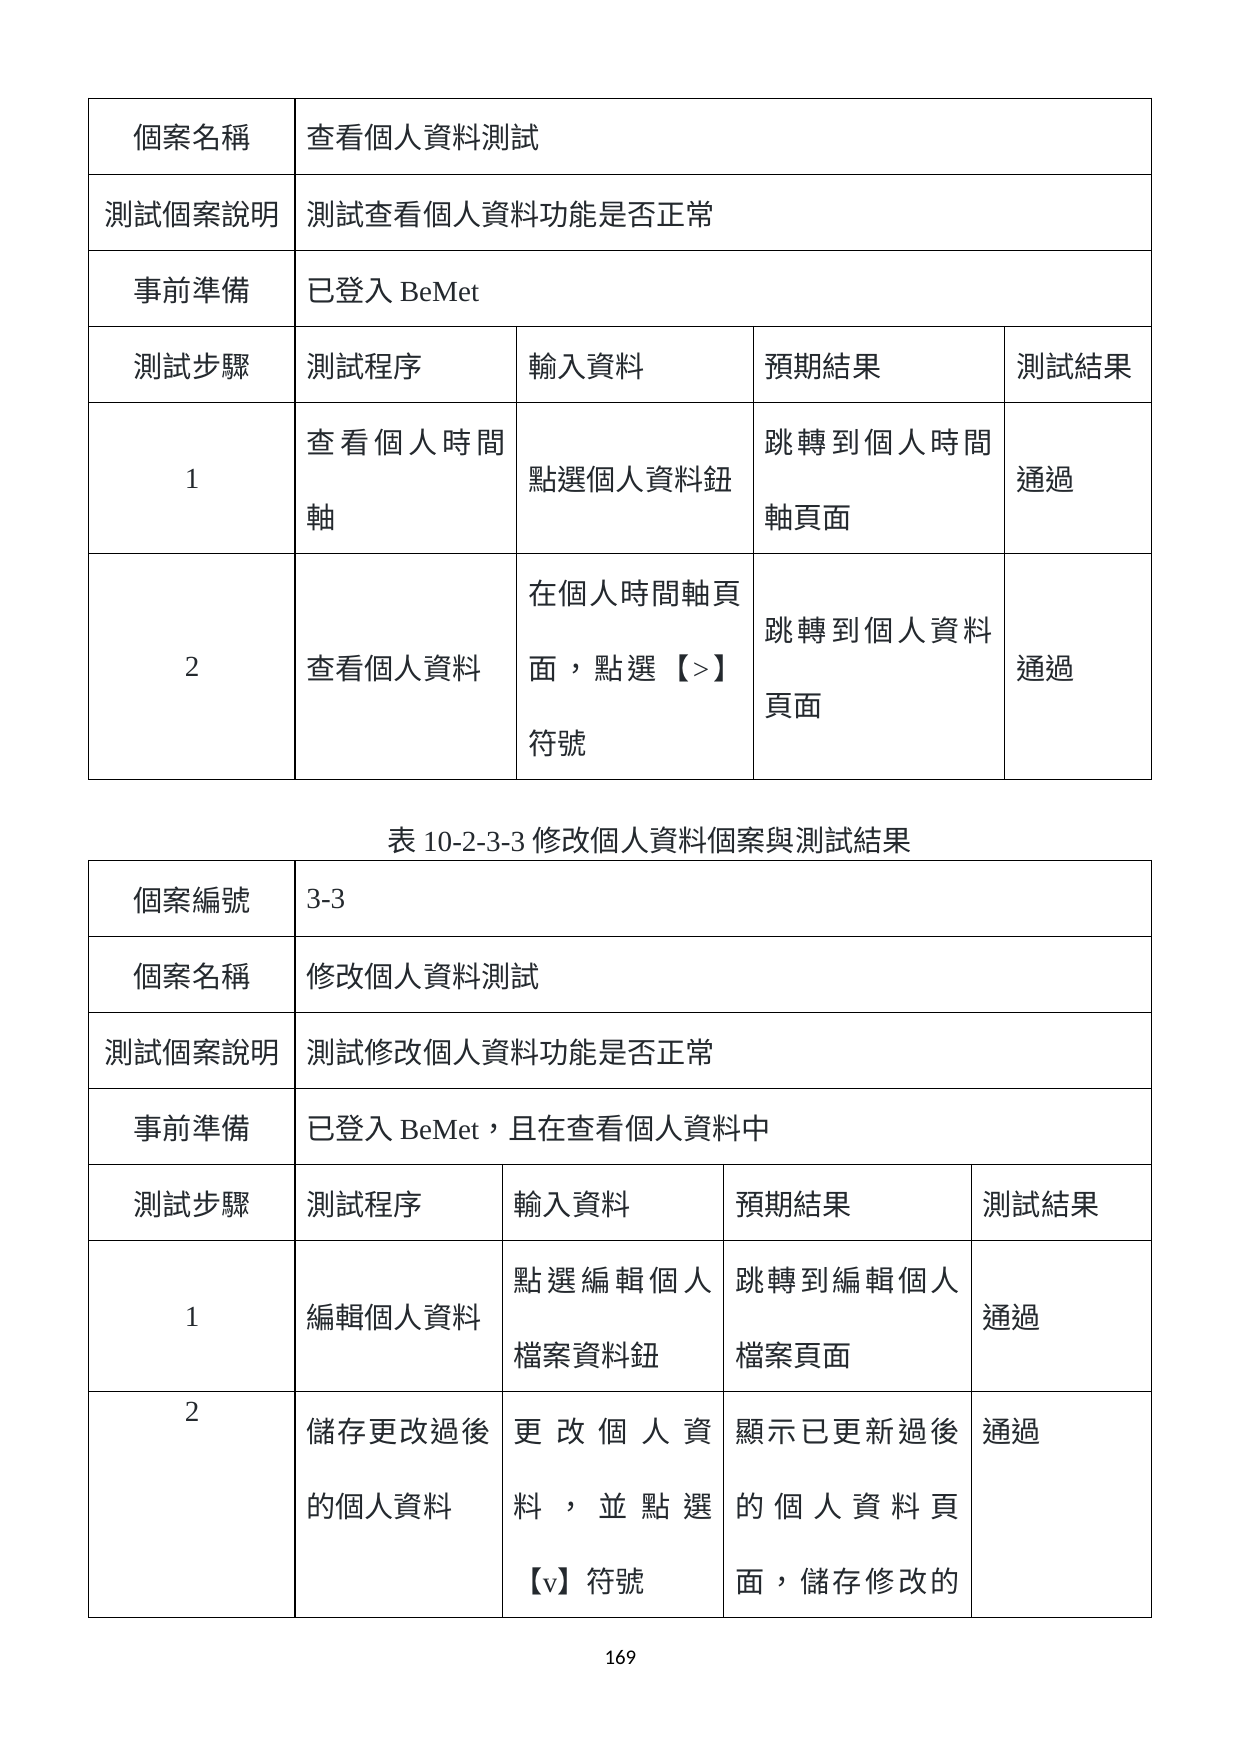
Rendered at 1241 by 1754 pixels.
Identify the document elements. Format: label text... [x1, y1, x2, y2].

table_cell 事前準備 [89, 251, 294, 326]
table_cell 在個人時間軸頁面，點選【>】符號 [517, 554, 753, 779]
table_cell 點選個人資料鈕 [517, 403, 753, 553]
table_cell 測試結果 [1005, 327, 1151, 402]
table_cell 測試程序 [296, 1165, 502, 1240]
table_cell 輸入資料 [503, 1165, 723, 1240]
table_cell 跳轉到個人資料頁面 [754, 554, 1004, 779]
table_cell 個案名稱 [89, 99, 294, 174]
table_header 3-3 [296, 861, 1151, 936]
table_cell 測試查看個人資料功能是否正常 [296, 175, 1151, 250]
table_cell 已登入BeMet，且在查看個人資料中 [296, 1089, 1151, 1164]
table_cell 預期結果 [724, 1165, 971, 1240]
table_cell 跳轉到編輯個人檔案頁面 [724, 1241, 971, 1391]
table_cell 通過 [972, 1392, 1151, 1617]
table_cell 1 [89, 1241, 294, 1391]
table_cell 查看個人資料測試 [296, 99, 1151, 174]
table_cell 測試結果 [972, 1165, 1151, 1240]
table_cell 測試程序 [296, 327, 516, 402]
table_cell 個案名稱 [89, 937, 294, 1012]
table_cell 預期結果 [754, 327, 1004, 402]
table_cell 已登入BeMet [296, 251, 1151, 326]
table_cell 輸入資料 [517, 327, 753, 402]
table_cell 通過 [1005, 554, 1151, 779]
table_cell 查看個人資料 [296, 554, 516, 779]
table_cell 通過 [1005, 403, 1151, 553]
table_cell 測試個案說明 [89, 175, 294, 250]
table_cell 測試個案說明 [89, 1013, 294, 1088]
table_cell 1 [89, 403, 294, 553]
table_cell 2 [89, 554, 294, 779]
table_cell 跳轉到個人時間軸頁面 [754, 403, 1004, 553]
table_cell 點選編輯個人檔案資料鈕 [503, 1241, 723, 1391]
table_cell 修改個人資料測試 [296, 937, 1151, 1012]
table_header 個案編號 [89, 861, 294, 936]
table_cell 查看個人時間軸 [296, 403, 516, 553]
text 表 10-2-3-3 修改個人資料個案與測試結果 [89, 817, 1152, 860]
table_cell 儲存更改過後的個人資料 [296, 1392, 502, 1617]
table_cell 測試修改個人資料功能是否正常 [296, 1013, 1151, 1088]
table_cell 2 [89, 1392, 294, 1617]
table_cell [724, 1392, 971, 1617]
table_cell 編輯個人資料 [296, 1241, 502, 1391]
table_cell 測試步驟 [89, 1165, 294, 1240]
table_cell 通過 [972, 1241, 1151, 1391]
table_cell 事前準備 [89, 1089, 294, 1164]
table_cell 更改個人資料，並點選【v】符號 [503, 1392, 723, 1617]
table_cell 測試步驟 [89, 327, 294, 402]
